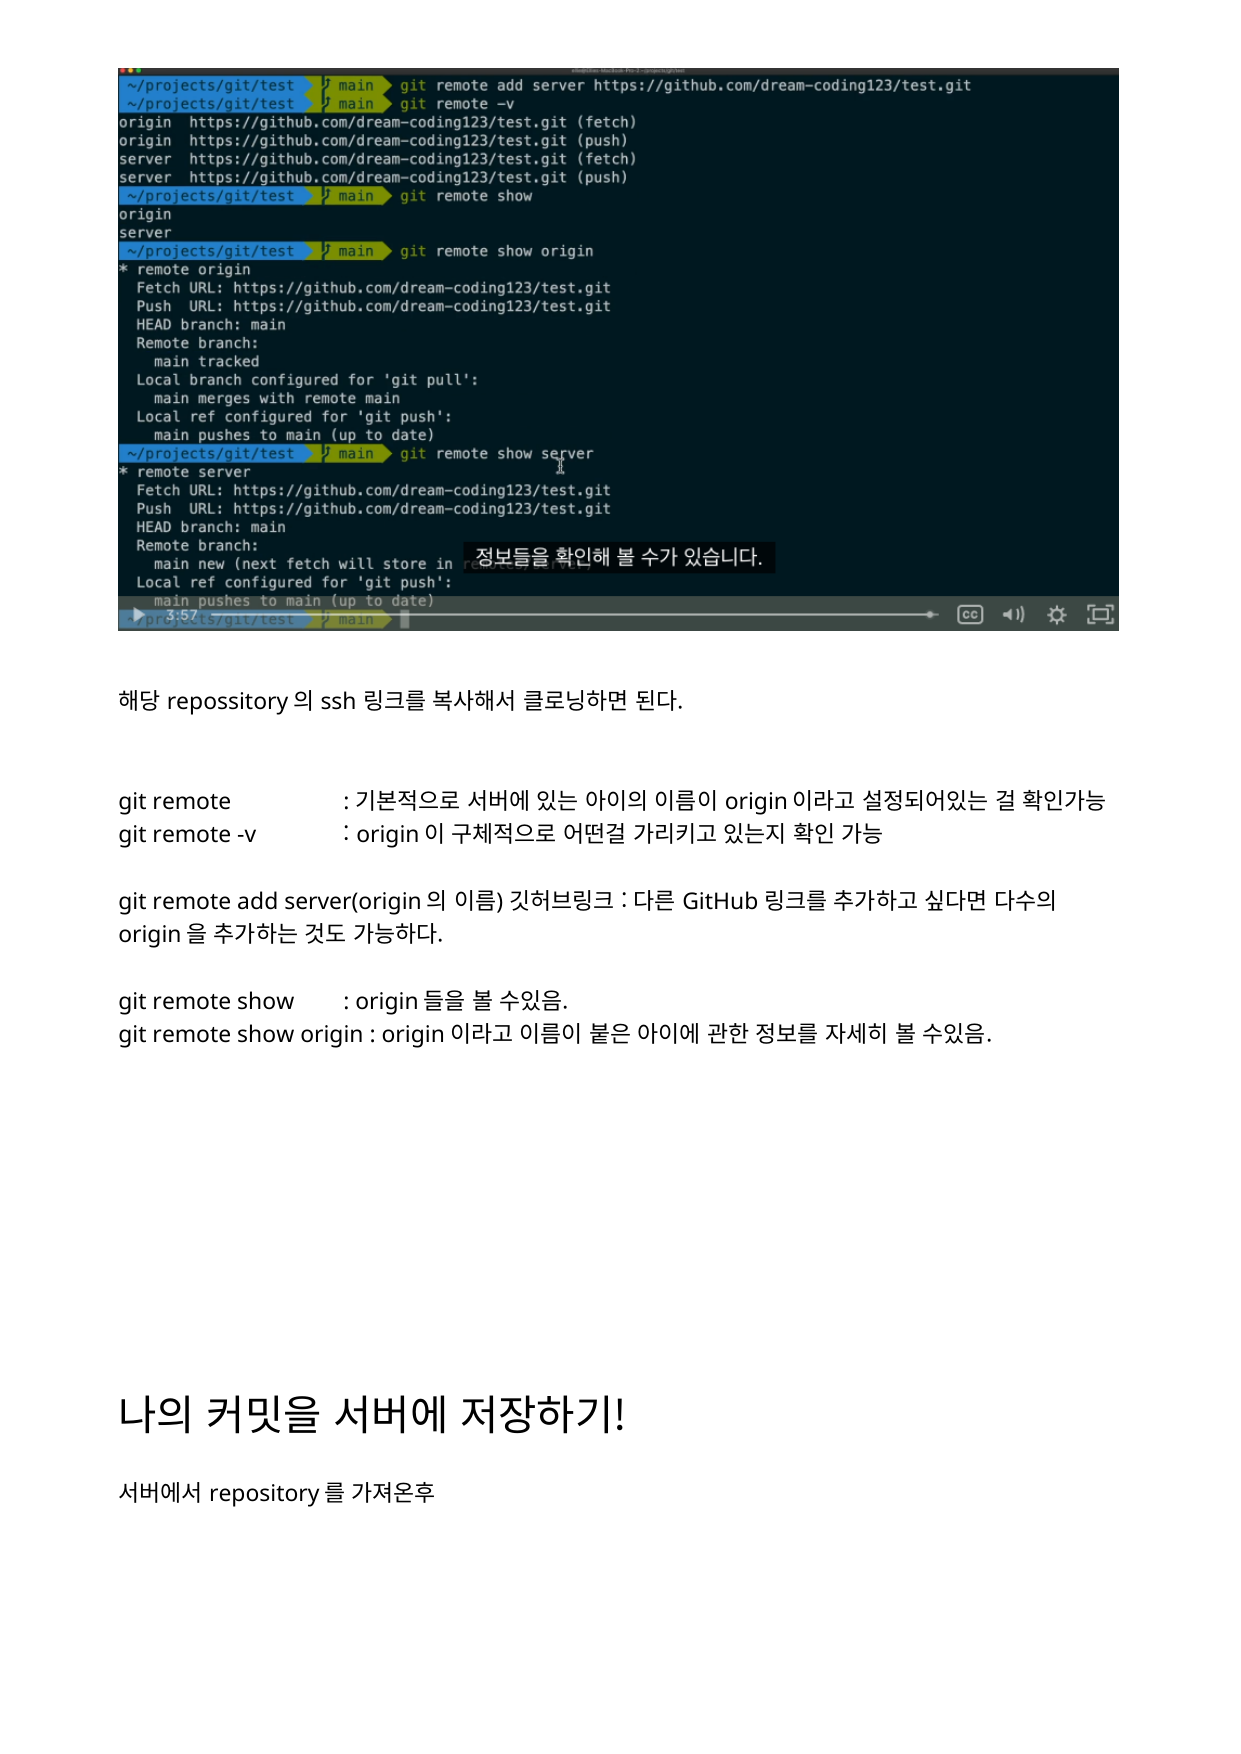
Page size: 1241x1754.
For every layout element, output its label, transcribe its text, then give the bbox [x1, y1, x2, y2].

text git remote -v : origin이 구체적으로 어떤걸 가리키고 있는지 확인 가능 [118, 816, 1122, 849]
text git remote show : origin들을 볼 수있음. [118, 983, 1122, 1016]
text git remote : 기본적으로 서버에 있는 아이의 이름이 origin이라고 설정되어있는 걸 확인가능 [118, 783, 1122, 816]
text git remote add server(origin의 이름) 깃허브링크 : 다른 GitHub 링크를 추가하고 싶다면 다수의 origin을 추가하는 것도 가능하다. [118, 883, 1122, 949]
text 서버에서 repository를 가져온후 [118, 1475, 1122, 1508]
text git remote show origin : origin이라고 이름이 붙은 아이에 관한 정보를 자세히 볼 수있음. [118, 1016, 1122, 1049]
picture [119, 69, 1118, 631]
text 나의 커밋을 서버에 저장하기! [118, 1382, 1122, 1442]
